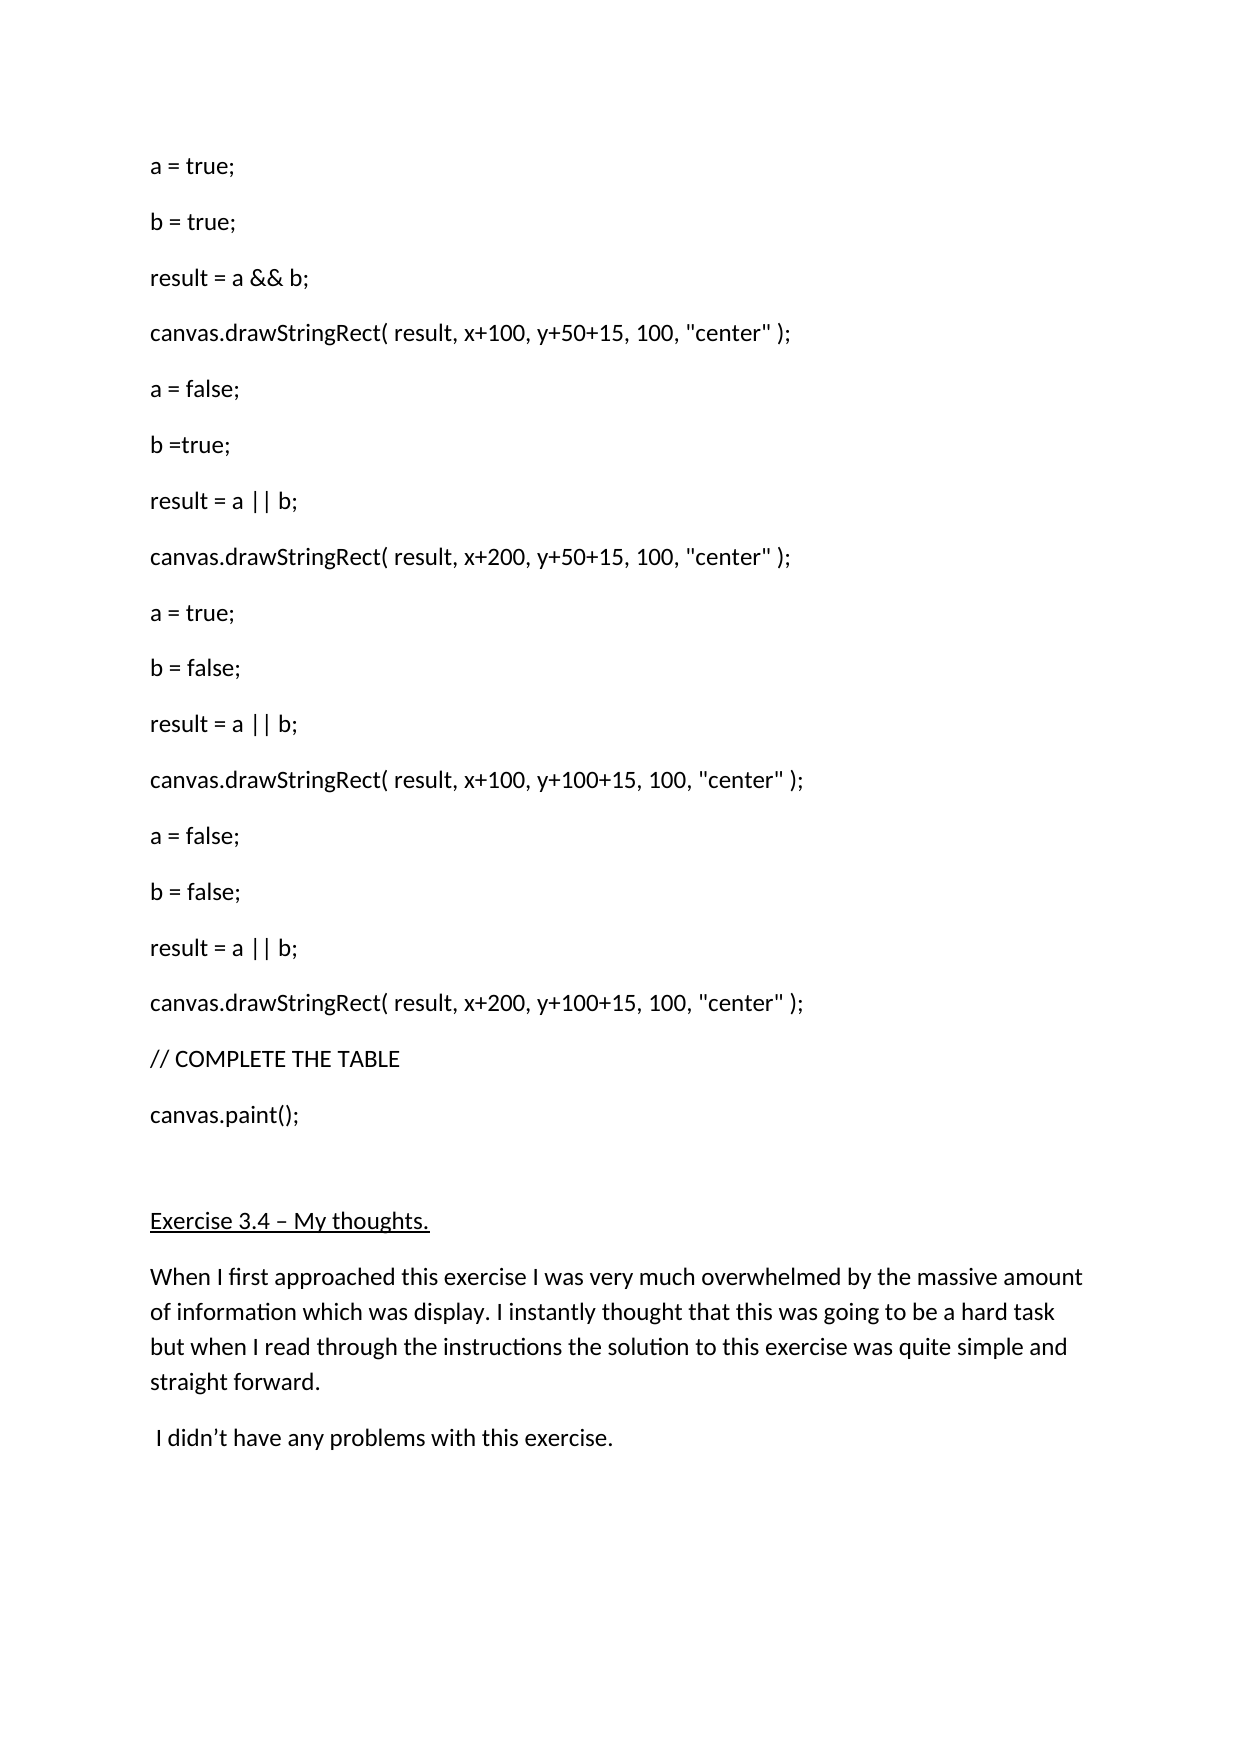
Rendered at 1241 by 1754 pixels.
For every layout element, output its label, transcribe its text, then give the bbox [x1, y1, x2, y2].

text canvas.drawStringRect( result, x+100, y+50+15, 100, "center" ); [150, 317, 1090, 348]
text Exercise 3.4 – My thoughts. [150, 1205, 1090, 1236]
text a = true; [150, 150, 1090, 181]
text b = false; [150, 876, 1090, 906]
text b = false; [150, 652, 1090, 683]
text canvas.drawStringRect( result, x+200, y+100+15, 100, "center" ); [150, 987, 1090, 1018]
text b =true; [150, 429, 1090, 460]
text I didn’t have any problems with this exercise. [150, 1422, 1090, 1452]
text canvas.drawStringRect( result, x+100, y+100+15, 100, "center" ); [150, 764, 1090, 795]
text result = a && b; [150, 262, 1090, 292]
text a = false; [150, 373, 1090, 404]
text a = true; [150, 597, 1090, 627]
text canvas.paint(); [150, 1099, 1090, 1130]
text result = a || b; [150, 708, 1090, 739]
text canvas.drawStringRect( result, x+200, y+50+15, 100, "center" ); [150, 541, 1090, 571]
text When I first approached this exercise I was very much overwhelmed by the massive amount of information which was display. I instantly thought that this was going to be a hard task but when I read through the instructions the solution to this exercise was quite simple and straight forward. [150, 1261, 1090, 1396]
text result = a || b; [150, 932, 1090, 962]
text b = true; [150, 206, 1090, 236]
text // COMPLETE THE TABLE [150, 1043, 1090, 1074]
text result = a || b; [150, 485, 1090, 516]
text a = false; [150, 820, 1090, 851]
